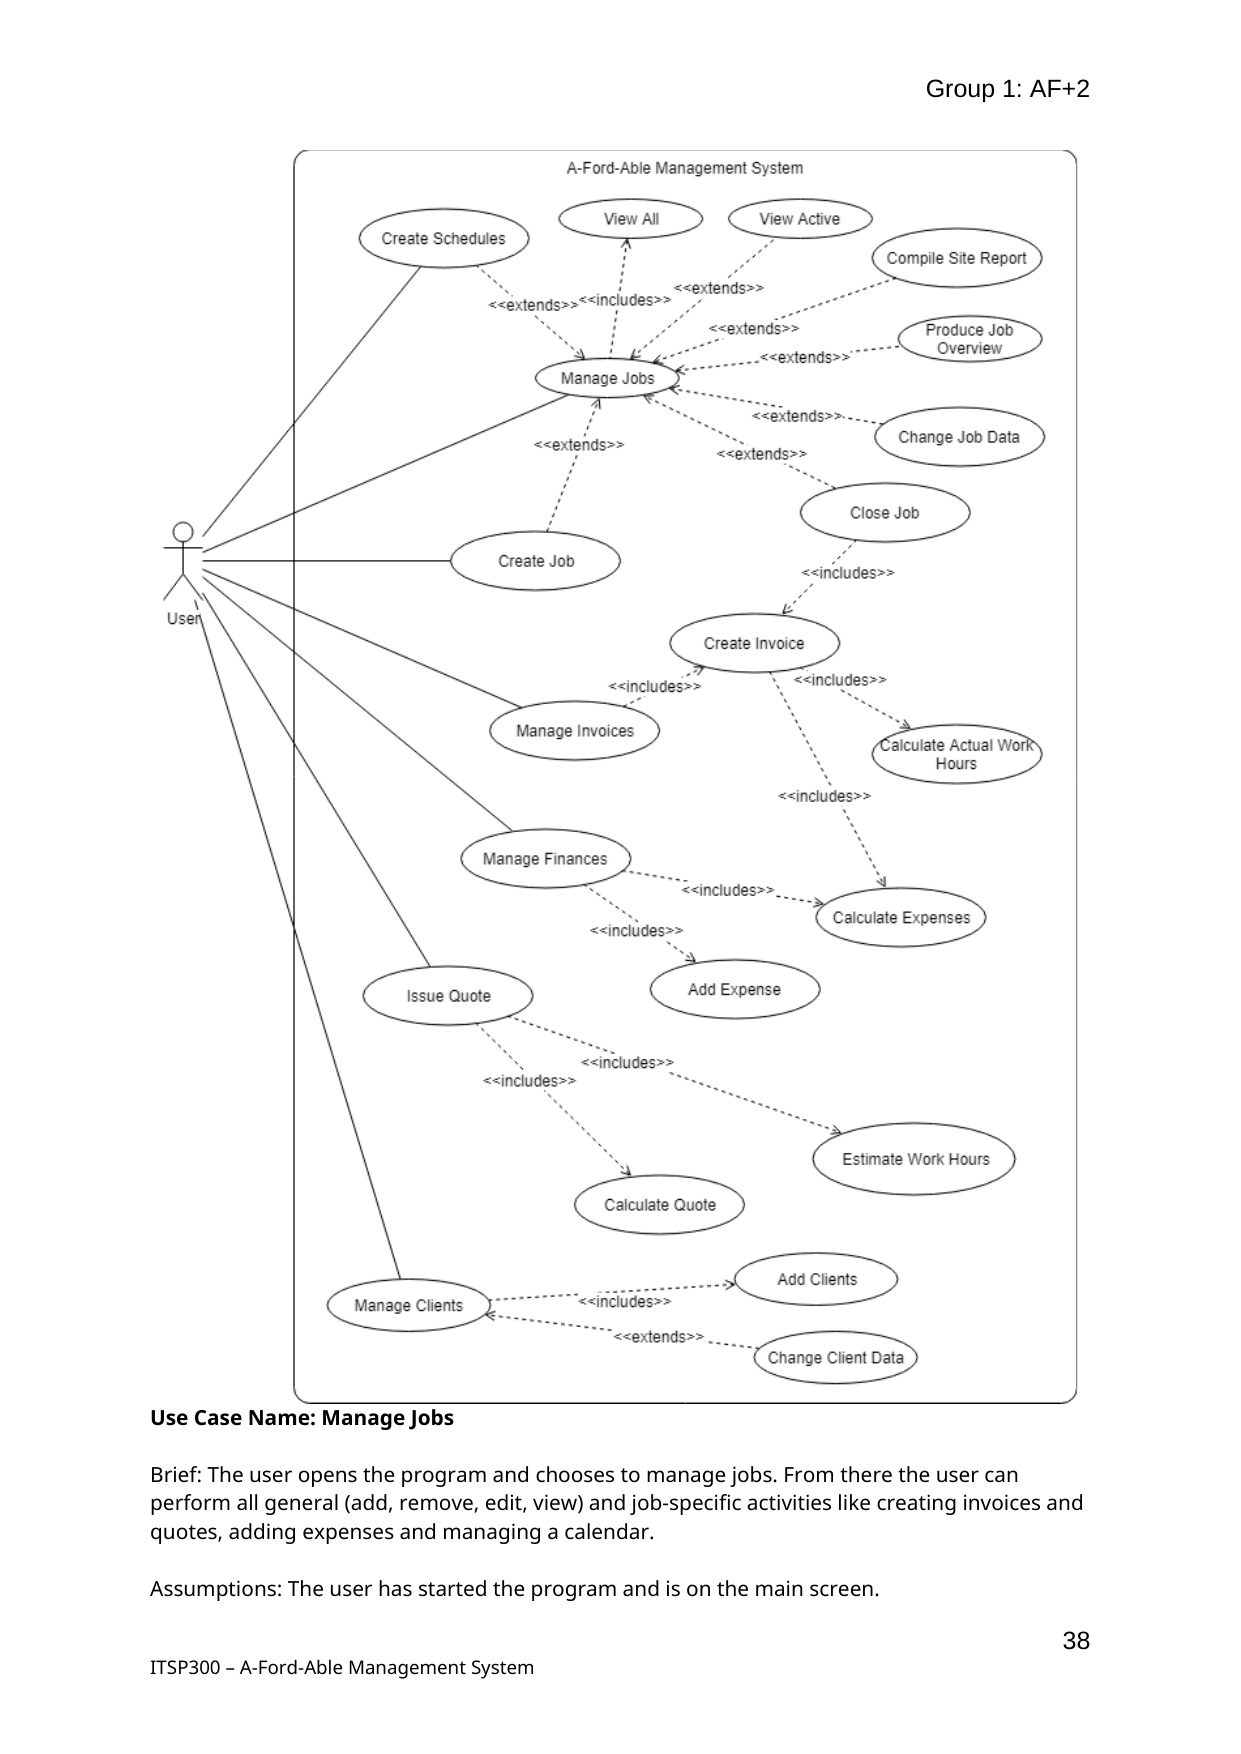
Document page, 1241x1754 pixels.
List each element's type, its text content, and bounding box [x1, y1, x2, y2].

text Assumptions: The user has started the program and is on the main screen. [150, 1574, 1090, 1602]
picture [163, 150, 1078, 1404]
text Brief: The user opens the program and chooses to manage jobs. From there the user can perform all general (add, remove, edit, view) and job-specific activities like creating invoices and quotes, adding expenses and managing a calendar. [150, 1460, 1090, 1545]
text Use Case Name: Manage Jobs [150, 1403, 1090, 1432]
